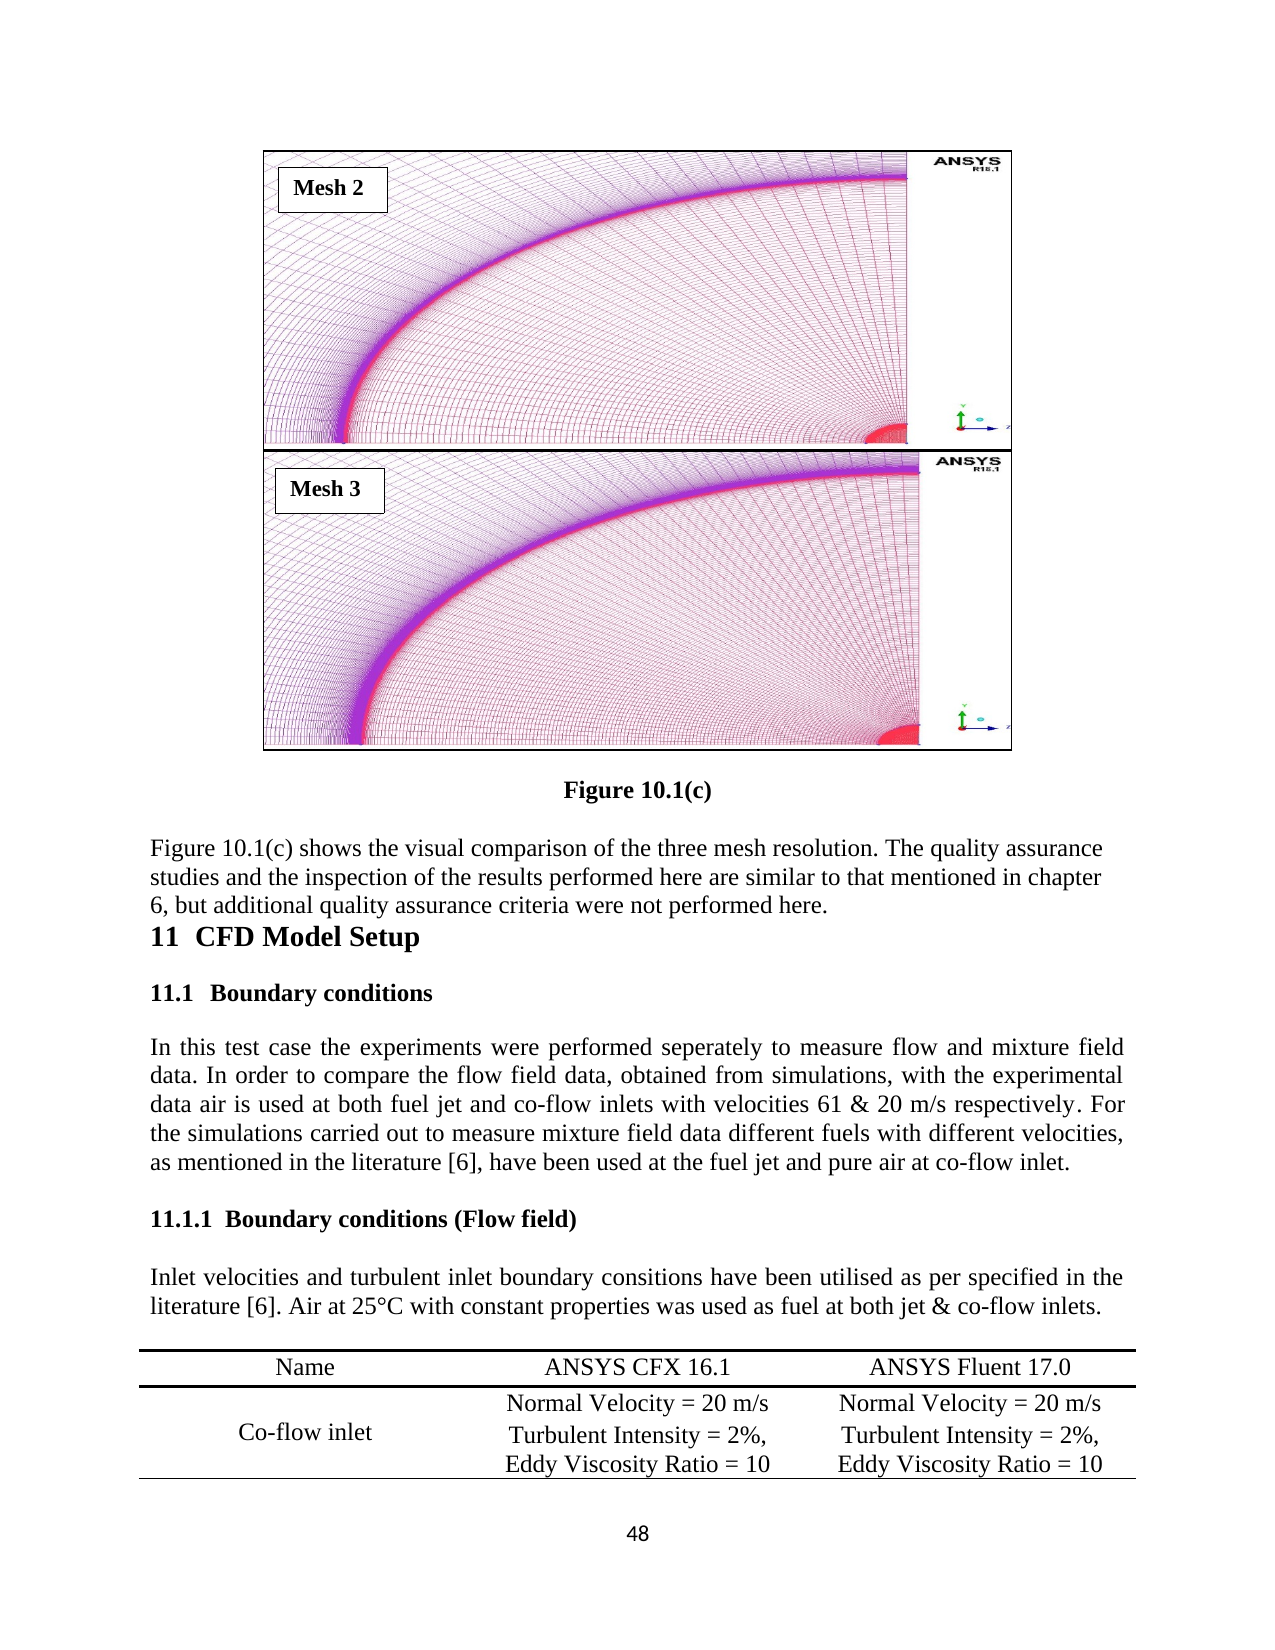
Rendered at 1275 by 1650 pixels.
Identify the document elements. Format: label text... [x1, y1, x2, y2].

text Inlet velocities and turbulent inlet boundary consitions have been utilised as per specified in the literature [6]. Air at 25°C with constant properties was used as fuel at both jet & co-flow inlets. [150, 1262, 1125, 1320]
picture [264, 452, 1011, 749]
text In this test case the experiments were performed seperately to measure flow and mixture field data. In order to compare the flow field data, obtained from simulations, with the experimental data air is used at both fuel jet and co-flow inlets with velocities 61 & 20 m/s respectively. For the simulations carried out to measure mixture field data different fuels with different velocities, as mentioned in the literature [6], have been used at the fuel jet and pure air at co-flow inlet. [150, 1032, 1125, 1175]
table_header ANSYS CFX 16.1 [471, 1352, 804, 1384]
table_header ANSYS Fluent 17.0 [804, 1352, 1136, 1384]
table_cell Normal Velocity = 20 m/s Turbulent Intensity = 2%, Eddy Viscosity Ratio = 10 [471, 1388, 804, 1478]
table_cell Co-flow inlet [139, 1388, 471, 1478]
subtitle CFD Model Setup [150, 919, 1125, 953]
text Figure 10.1(c) shows the visual comparison of the three mesh resolution. The quality assurance studies and the inspection of the results performed here are similar to that mentioned in chapter 6, but additional quality assurance criteria were not performed here. [150, 833, 1125, 919]
subtitle Boundary conditions (Flow field) [150, 1204, 1125, 1233]
table_header Name [139, 1352, 471, 1384]
subtitle Boundary conditions [150, 978, 1125, 1007]
text Figure 10.1(c) [150, 776, 1125, 804]
table_cell Normal Velocity = 20 m/s Turbulent Intensity = 2%, Eddy Viscosity Ratio = 10 [804, 1388, 1136, 1478]
picture [264, 152, 1011, 449]
